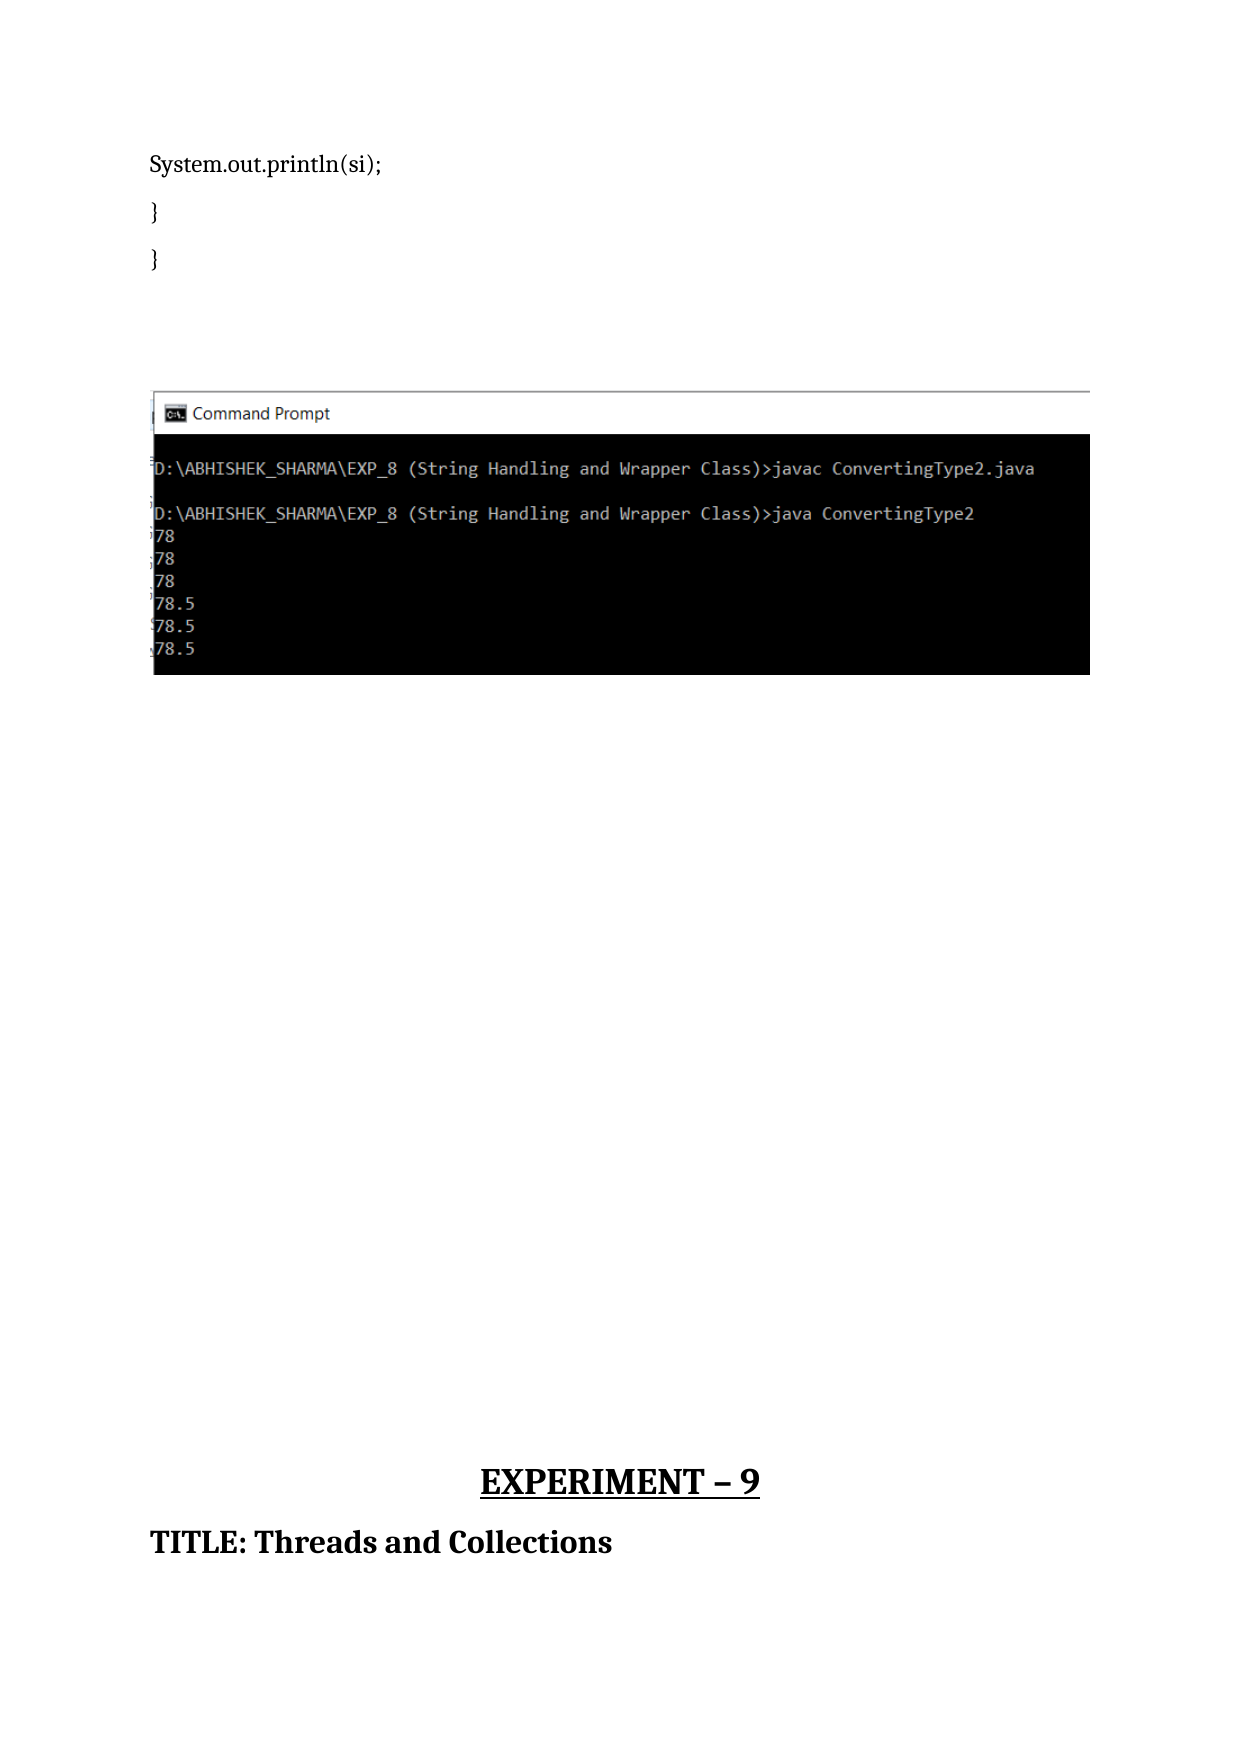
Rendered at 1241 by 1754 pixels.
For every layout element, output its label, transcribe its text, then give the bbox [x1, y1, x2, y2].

text EXPERIMENT – 9 [150, 1460, 1090, 1503]
text } [150, 245, 1090, 274]
text } [150, 198, 1090, 226]
text System.out.println(si); [150, 150, 1090, 179]
text TITLE: Threads and Collections [150, 1524, 1090, 1562]
picture [150, 388, 1090, 675]
